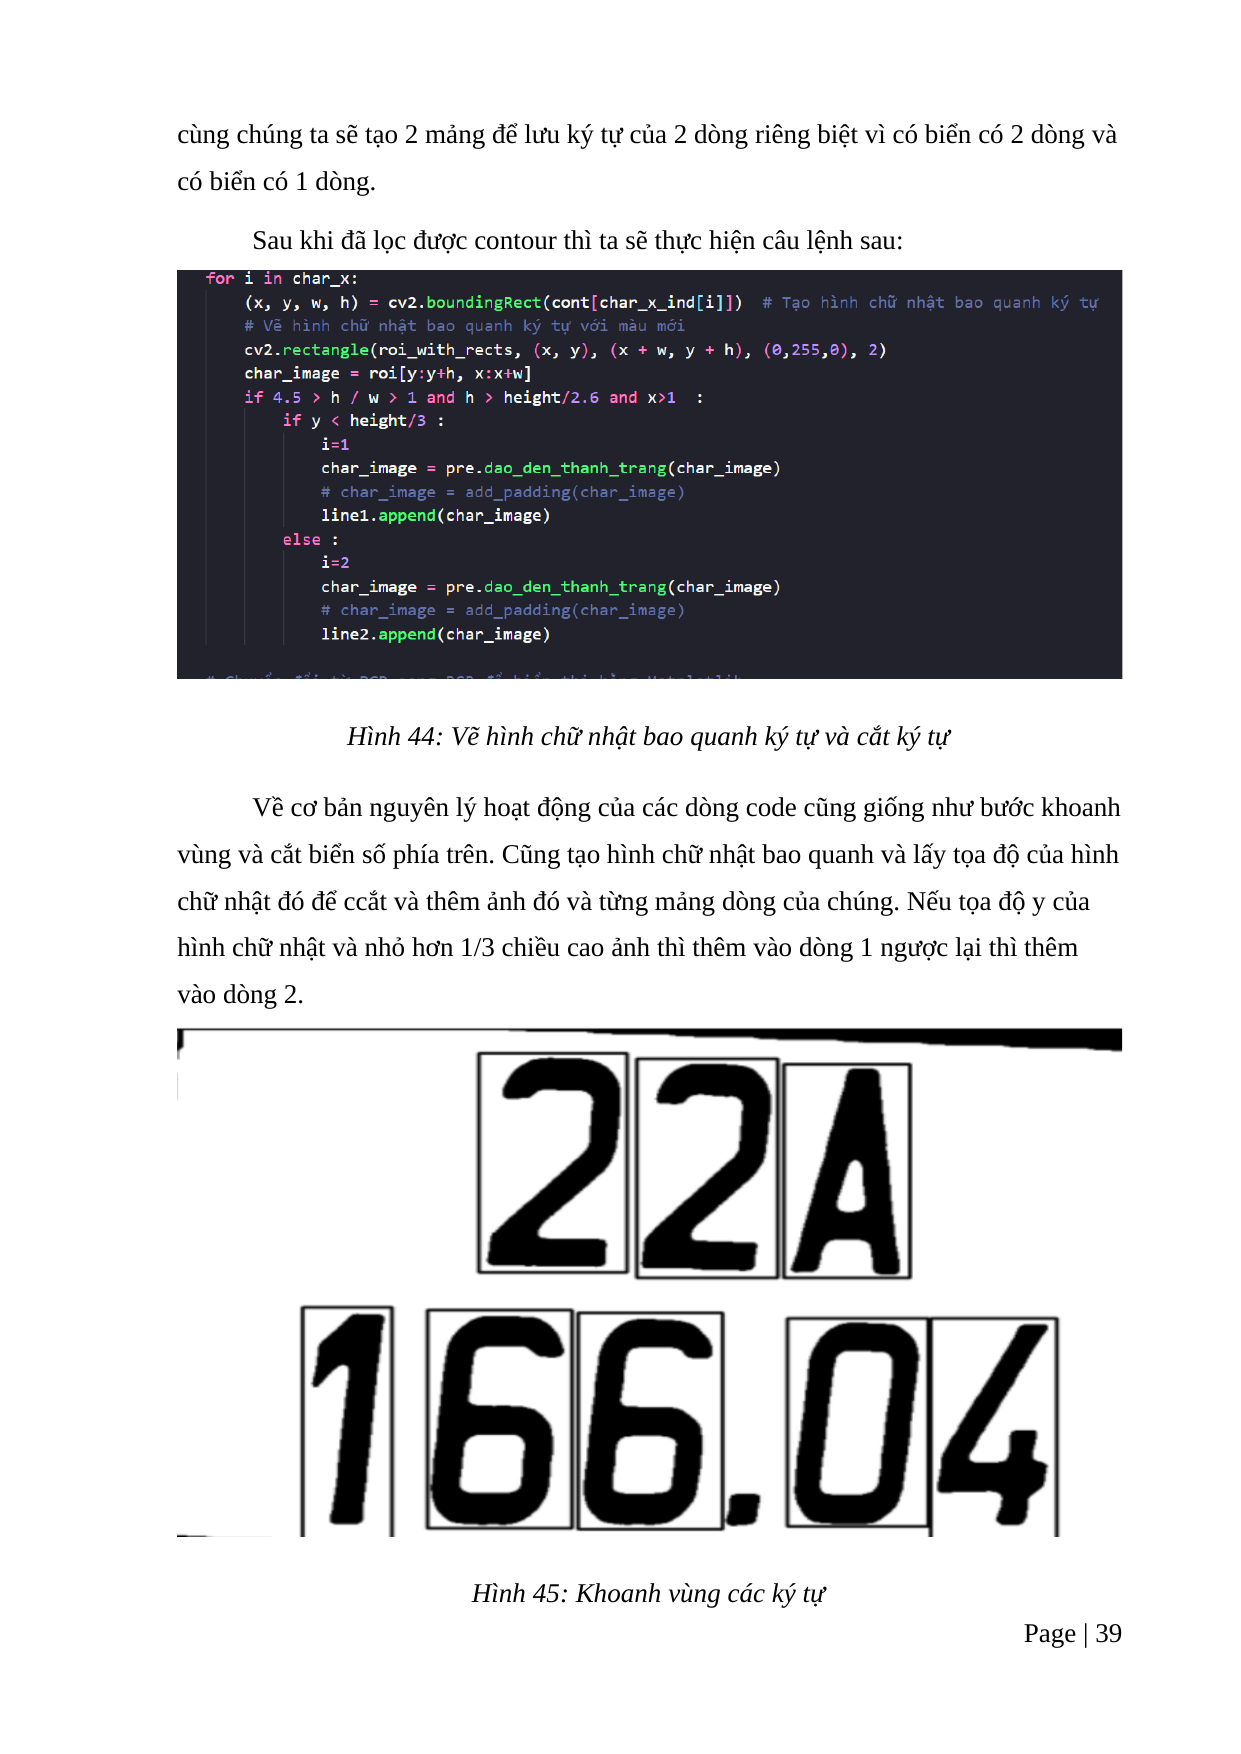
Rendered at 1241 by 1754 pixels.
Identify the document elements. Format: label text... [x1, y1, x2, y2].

picture [177, 270, 1123, 679]
text Hình 45: Khoanh vùng các ký tự [177, 1577, 1122, 1609]
picture [177, 1024, 1123, 1537]
text Sau khi đã lọc được contour thì ta sẽ thực hiện câu lệnh sau: [177, 224, 1122, 270]
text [177, 118, 1122, 196]
text Hình 44: Vẽ hình chữ nhật bao quanh ký tự và cắt ký tự [177, 719, 1122, 751]
text Về cơ bản nguyên lý hoạt động của các dòng code cũng giống như bước khoanh vùng và cắt biển số phía trên. Cũng tạo hình chữ nhật bao quanh và lấy tọa độ của hình chữ nhật đó để ccắt và thêm ảnh đó và từng mảng dòng của chúng. Nếu tọa độ y của hình chữ nhật và nhỏ hơn 1/3 chiều cao ảnh thì thêm vào dòng 1 ngược lại thì thêm vào dòng 2. [177, 791, 1122, 1024]
